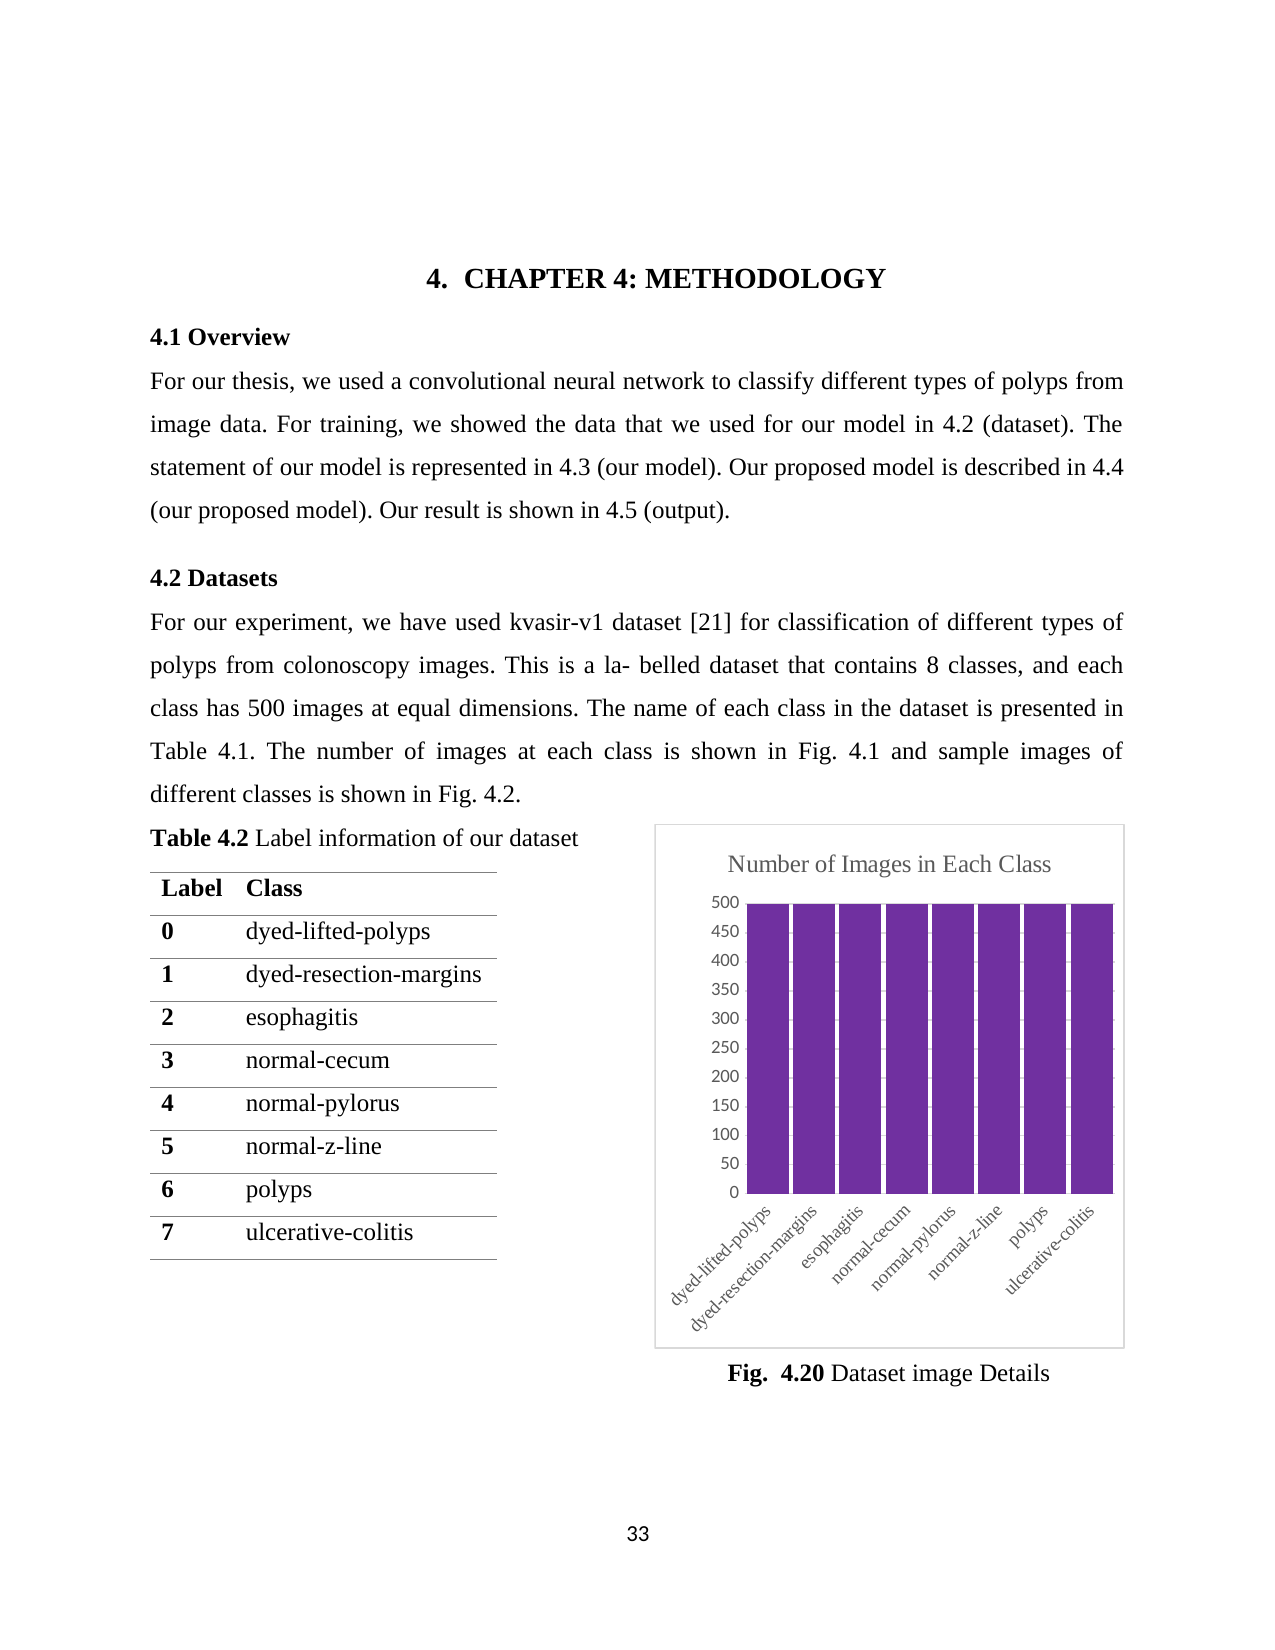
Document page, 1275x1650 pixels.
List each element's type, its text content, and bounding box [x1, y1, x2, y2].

table_cell esophagitis [234, 1002, 497, 1044]
table_header Class [234, 873, 497, 915]
table_cell 2 [150, 1002, 234, 1044]
table_cell 0 [150, 916, 234, 958]
table_cell normal-pylorus [234, 1088, 497, 1130]
table_header Label [150, 873, 234, 915]
table_cell 7 [150, 1217, 234, 1258]
subtitle 4.2 Datasets [150, 563, 1125, 592]
table_cell normal-cecum [234, 1045, 497, 1087]
table_cell 1 [150, 959, 234, 1001]
table_cell 6 [150, 1174, 234, 1216]
subtitle 4.1 Overview [150, 322, 1125, 351]
text For our experiment, we have used kvasir-v1 dataset [21] for classification of different types of polyps from colonoscopy images. This is a la- belled dataset that contains 8 classes, and each class has 500 images at equal dimensions. The name of each class in the dataset is presented in Table 4.1. The number of images at each class is shown in Fig. 4.1 and sample images of different classes is shown in Fig. 4.2. [150, 607, 1125, 808]
table_cell polyps [234, 1174, 497, 1216]
text For our thesis, we used a convolutional neural network to classify different types of polyps from image data. For training, we showed the data that we used for our model in 4.2 (dataset). The statement of our model is represented in 4.3 (our model). Our proposed model is described in 4.4 (our proposed model). Our result is shown in 4.5 (output). [150, 366, 1125, 524]
table_cell normal-z-line [234, 1131, 497, 1173]
table_cell 4 [150, 1088, 234, 1130]
table_cell dyed-resection-margins [234, 959, 497, 1001]
subtitle CHAPTER 4: METHODOLOGY [187, 261, 1125, 295]
table_cell 5 [150, 1131, 234, 1173]
table_cell ulcerative-colitis [234, 1217, 497, 1258]
table_cell dyed-lifted-polyps [234, 916, 497, 958]
table_cell 3 [150, 1045, 234, 1087]
